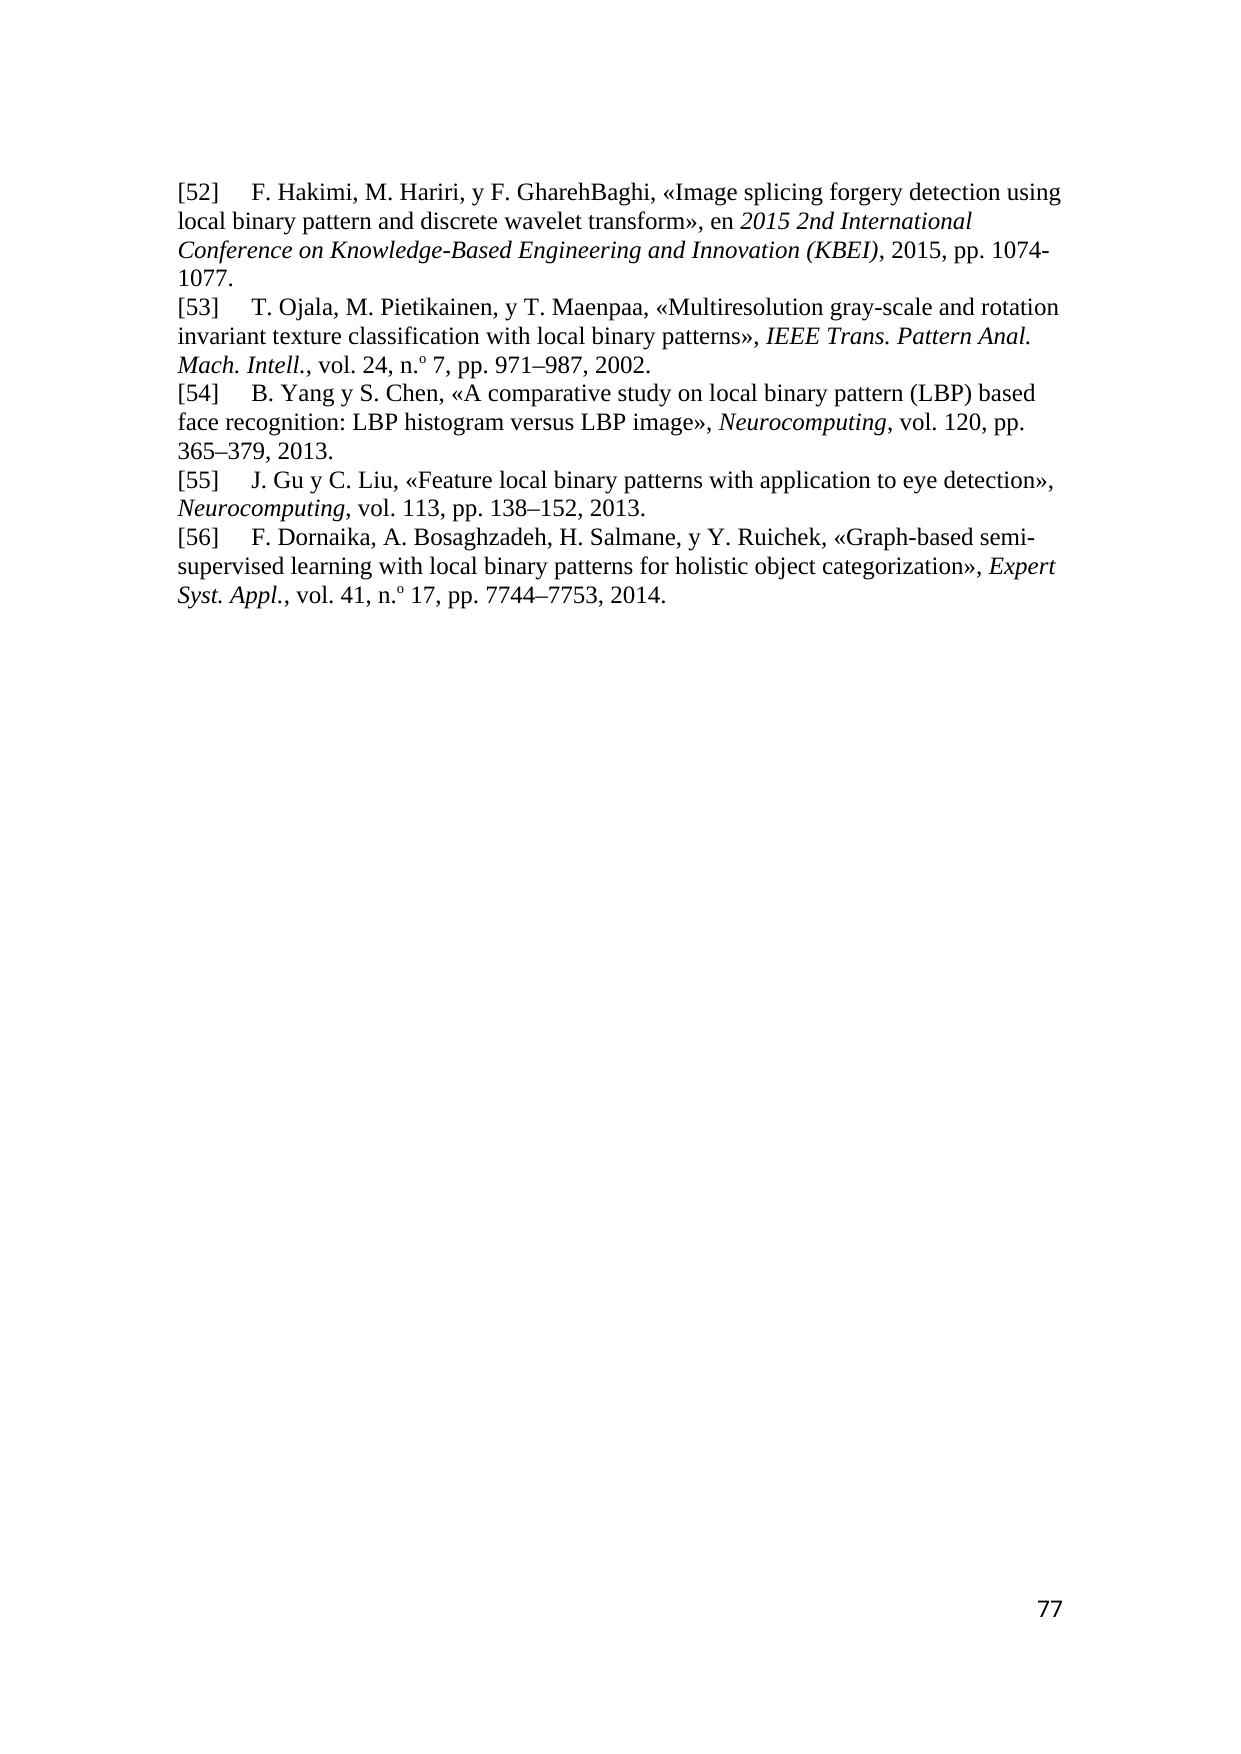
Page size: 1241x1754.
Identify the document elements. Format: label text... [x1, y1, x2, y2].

text [53] T. Ojala, M. Pietikainen, y T. Maenpaa, «Multiresolution gray-scale and rotation invariant texture classification with local binary patterns», IEEE Trans. Pattern Anal. Mach. Intell., vol. 24, n.o 7, pp. 971–987, 2002. [177, 292, 1063, 378]
text [54] B. Yang y S. Chen, «A comparative study on local binary pattern (LBP) based face recognition: LBP histogram versus LBP image», Neurocomputing, vol. 120, pp. 365–379, 2013. [177, 378, 1063, 465]
text [56] F. Dornaika, A. Bosaghzadeh, H. Salmane, y Y. Ruichek, «Graph-based semi-supervised learning with local binary patterns for holistic object categorization», Expert Syst. Appl., vol. 41, n.o 17, pp. 7744–7753, 2014. [177, 522, 1063, 608]
text [52] F. Hakimi, M. Hariri, y F. GharehBaghi, «Image splicing forgery detection using local binary pattern and discrete wavelet transform», en 2015 2nd International Conference on Knowledge-Based Engineering and Innovation (KBEI), 2015, pp. 1074-1077. [177, 177, 1063, 292]
text [55] J. Gu y C. Liu, «Feature local binary patterns with application to eye detection», Neurocomputing, vol. 113, pp. 138–152, 2013. [177, 465, 1063, 522]
